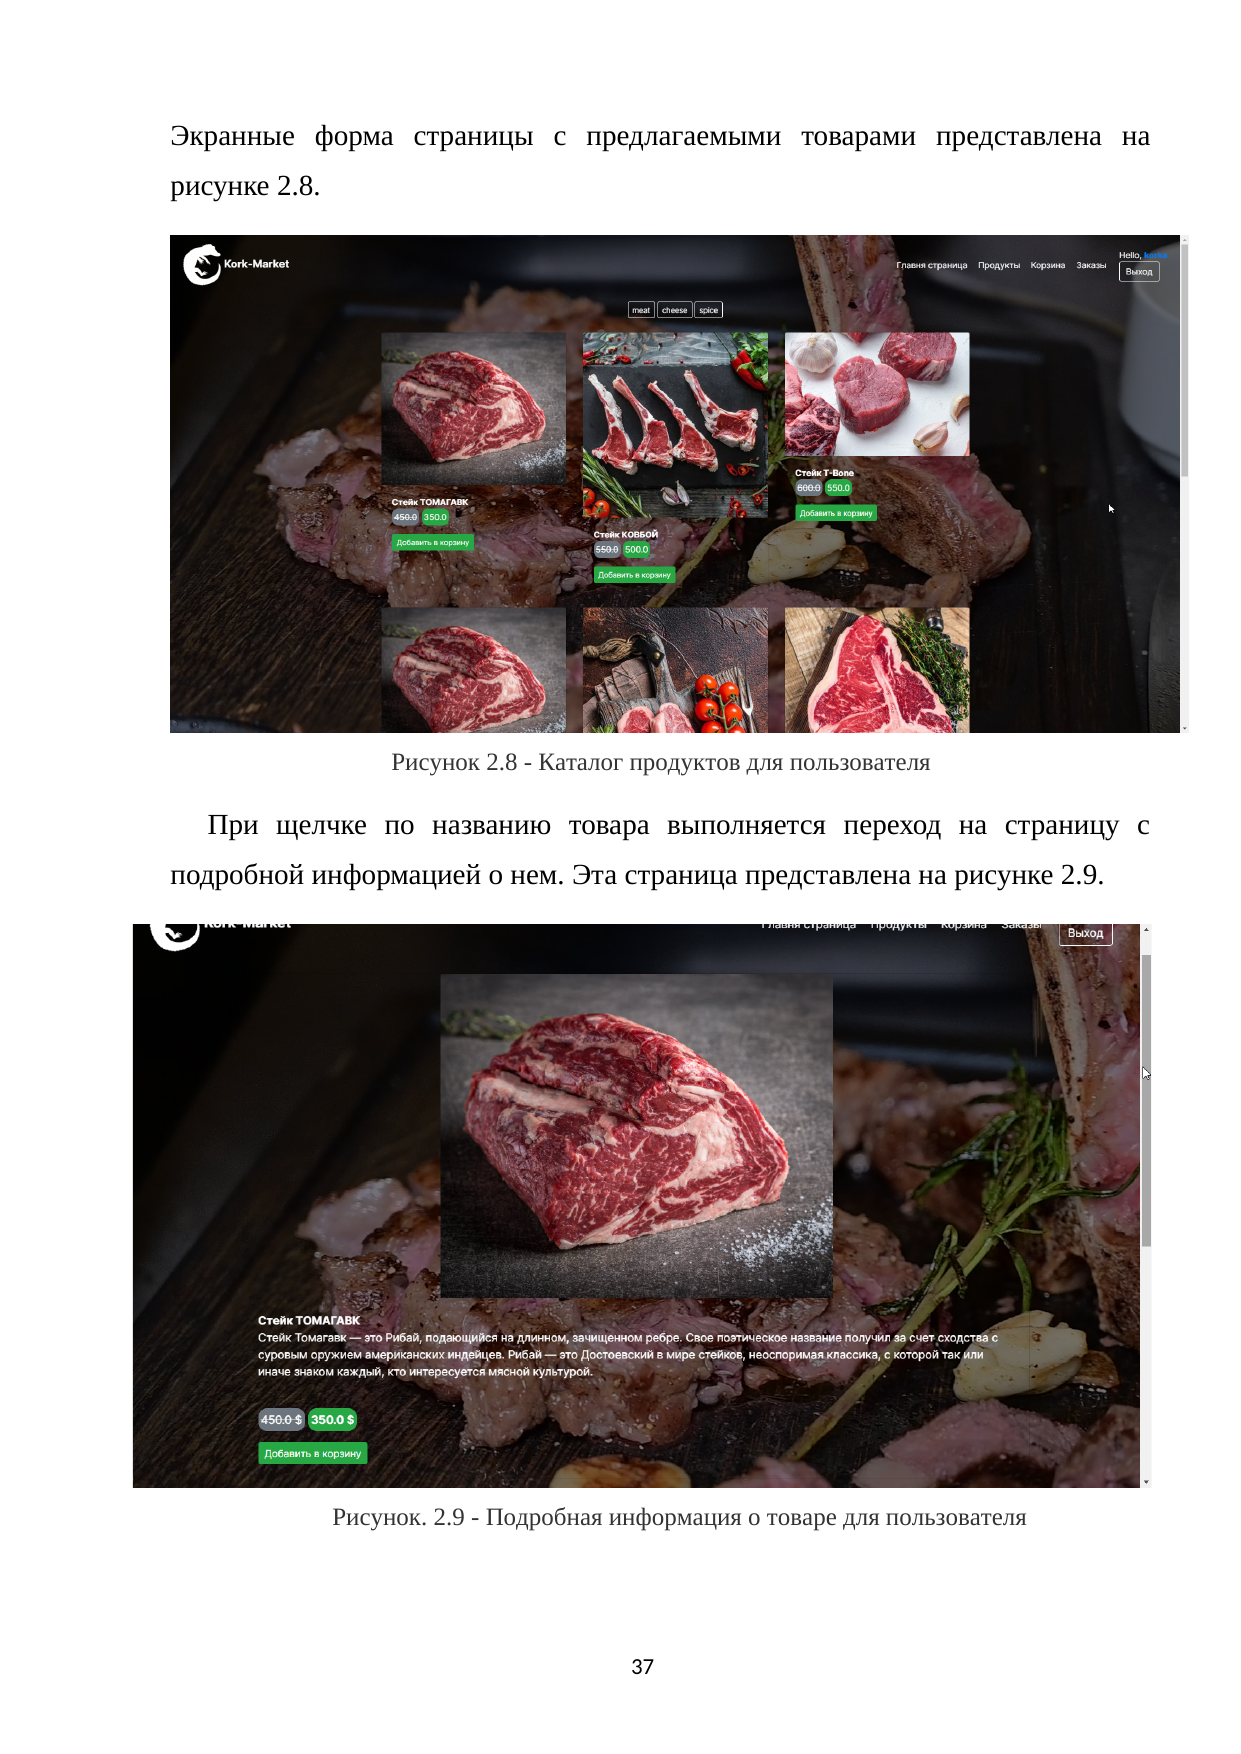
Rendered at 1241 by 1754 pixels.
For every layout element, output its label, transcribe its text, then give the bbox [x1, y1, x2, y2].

picture [132, 924, 1152, 1488]
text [170, 118, 1152, 202]
text Рисунок. 2.9 - Подробная информация о товаре для пользователя [170, 1502, 1152, 1531]
text Рисунок 2.8 - Каталог продуктов для пользователя [170, 733, 1152, 776]
text При щелчке по названию товара выполняется переход на страницу с подробной информацией о нем. Эта страница представлена на рисунке 2.9. [170, 807, 1152, 891]
picture [170, 235, 1189, 733]
